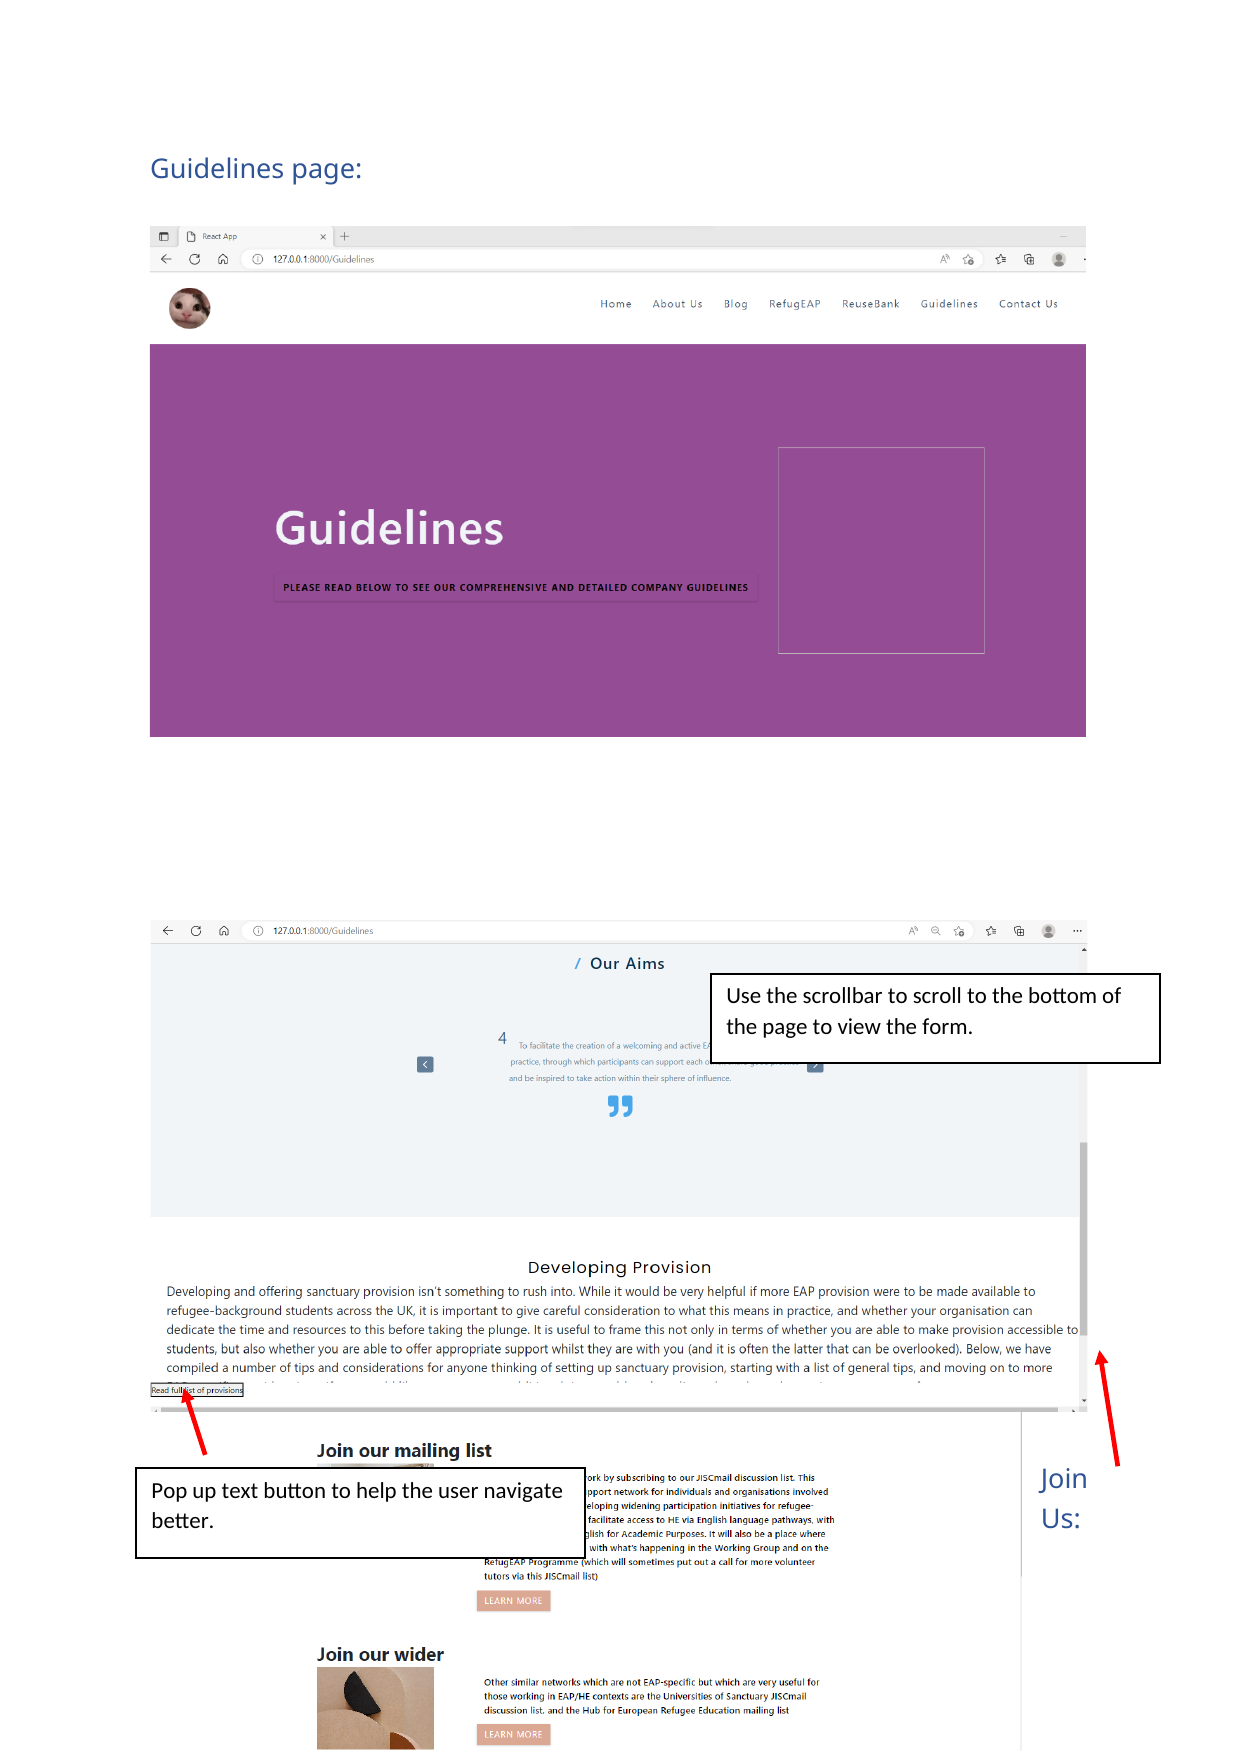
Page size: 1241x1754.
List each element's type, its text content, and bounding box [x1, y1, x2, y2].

picture [148, 226, 1086, 736]
text Guidelines page: [150, 150, 1090, 187]
picture [150, 920, 1087, 1412]
